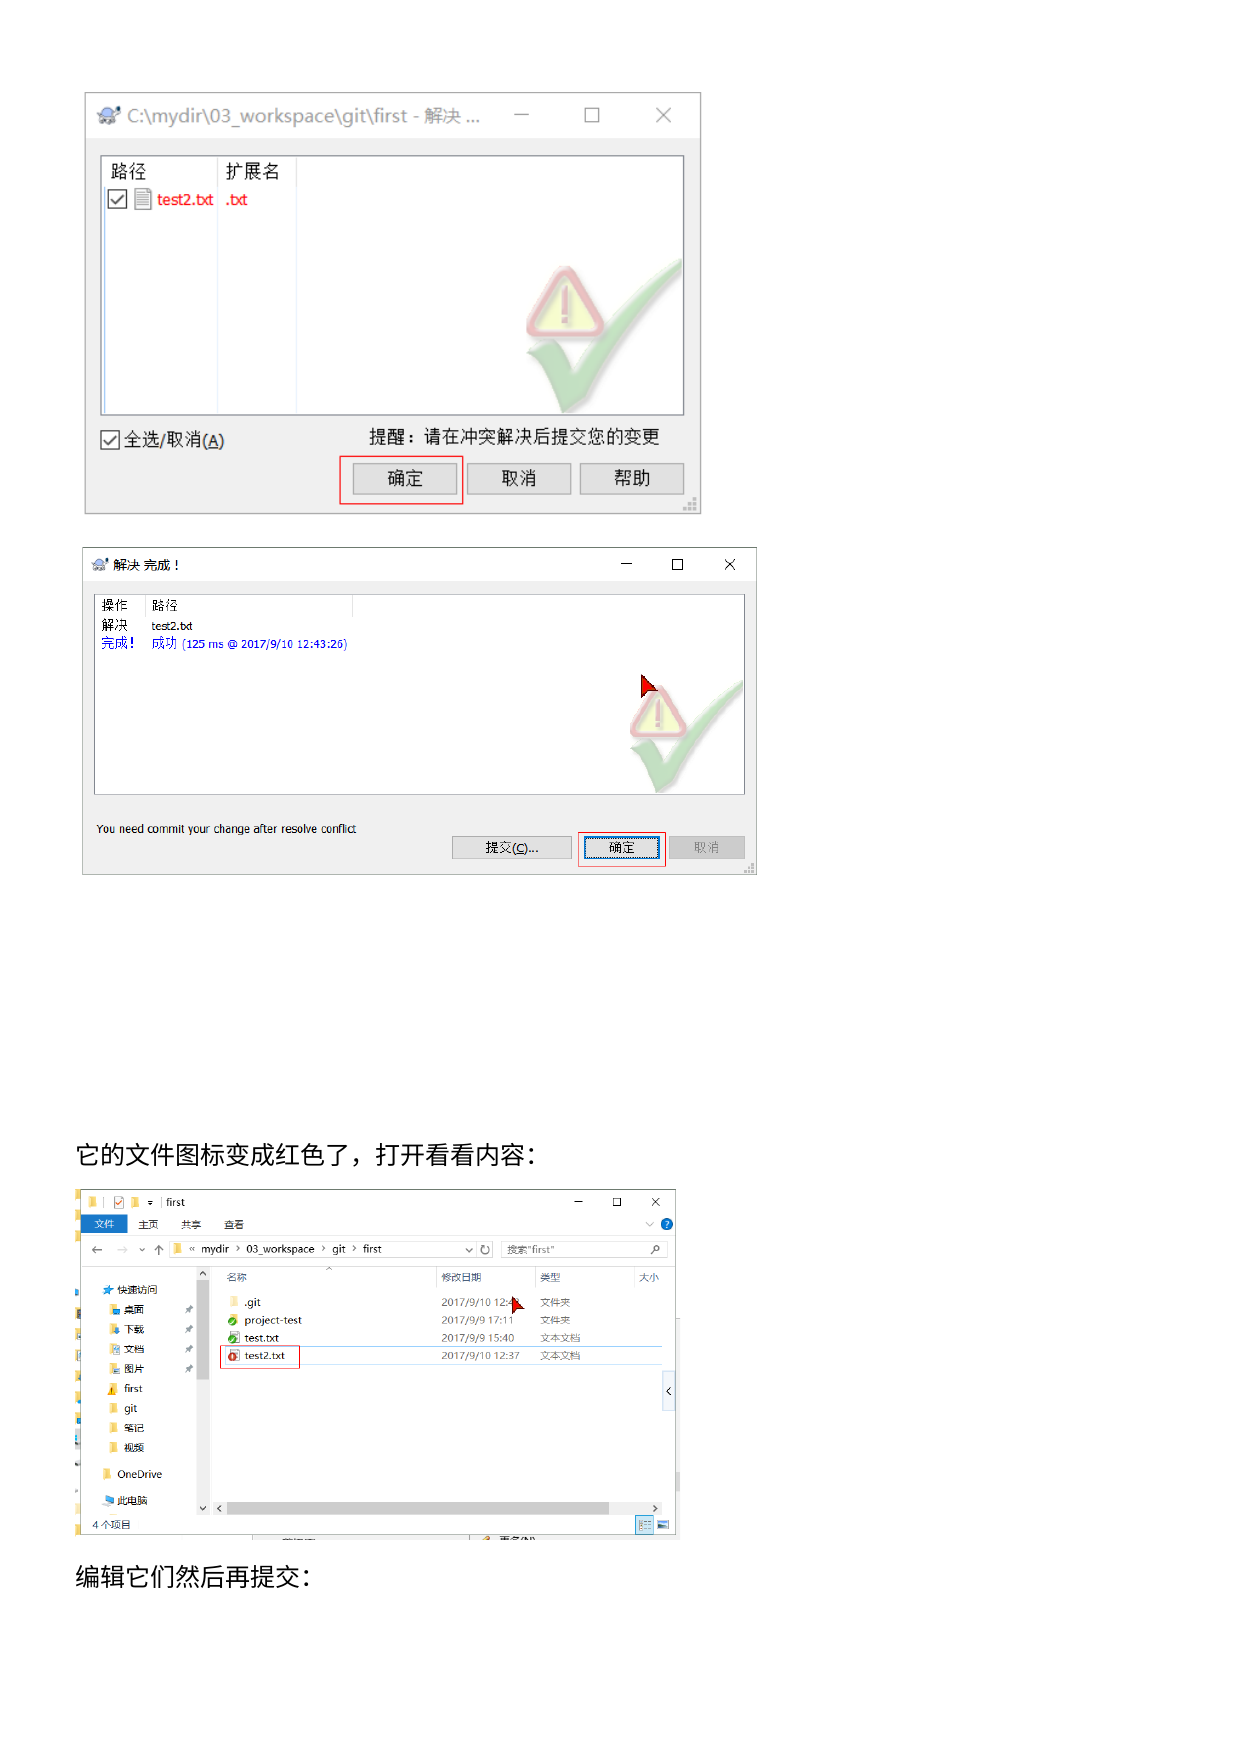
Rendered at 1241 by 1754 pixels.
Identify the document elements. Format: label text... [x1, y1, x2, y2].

text 编辑它们然后再提交： [75, 1543, 1165, 1608]
picture [75, 547, 764, 882]
picture [75, 1189, 681, 1540]
text 它的文件图标变成红色了，打开看看内容： [75, 1121, 1165, 1186]
picture [75, 92, 711, 524]
